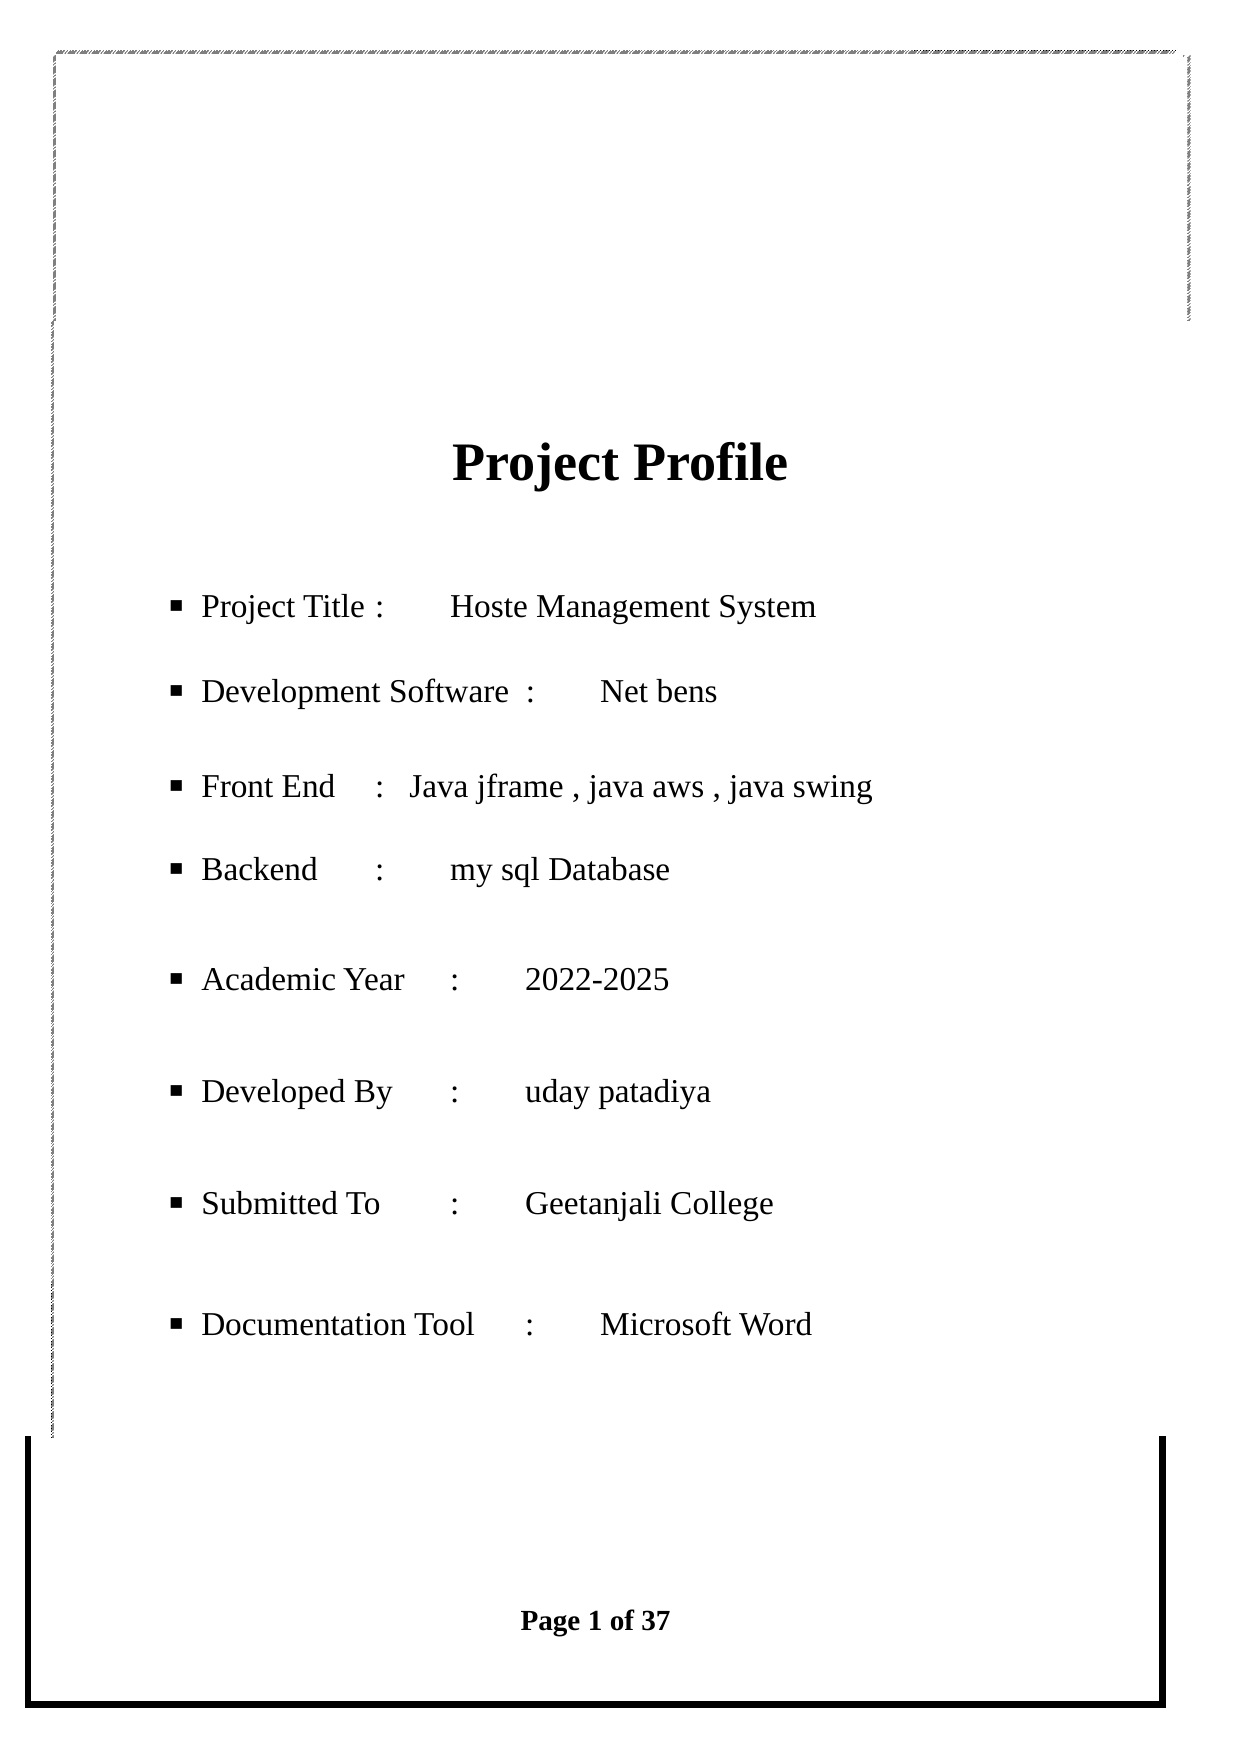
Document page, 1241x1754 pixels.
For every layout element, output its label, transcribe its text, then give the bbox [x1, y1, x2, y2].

list Backend : my sql Database [163, 849, 1142, 887]
list Documentation Tool : Microsoft Word [163, 1304, 1142, 1343]
list Academic Year : 2022-2025 [163, 959, 1142, 997]
list Submitted To : Geetanjali College [163, 1183, 1142, 1222]
picture [50, 49, 1191, 1438]
list Front End : Java jframe , java aws , java swing [163, 766, 1142, 804]
list Developed By : uday patadiya [163, 1071, 1142, 1110]
list Development Software : Net bens [163, 671, 1142, 709]
subtitle Project Profile [115, 430, 1126, 492]
list Project Title : Hoste Management System [163, 587, 1142, 625]
